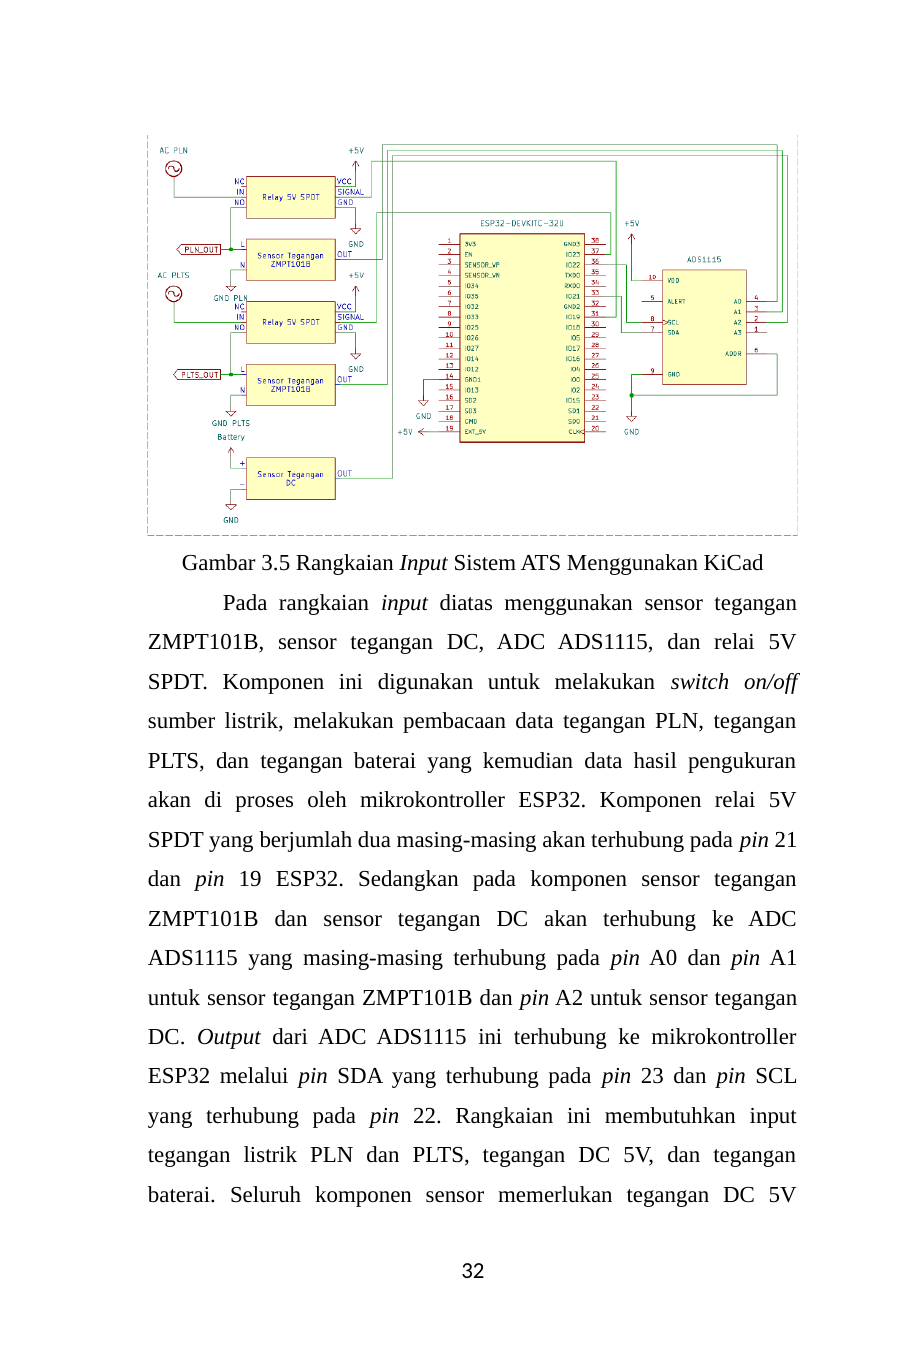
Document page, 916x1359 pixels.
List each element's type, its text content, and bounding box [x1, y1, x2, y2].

text Gambar 3.5 Rangkaian Input Sistem ATS Menggunakan KiCad [148, 549, 797, 576]
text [148, 589, 797, 1207]
picture [147, 135, 798, 536]
